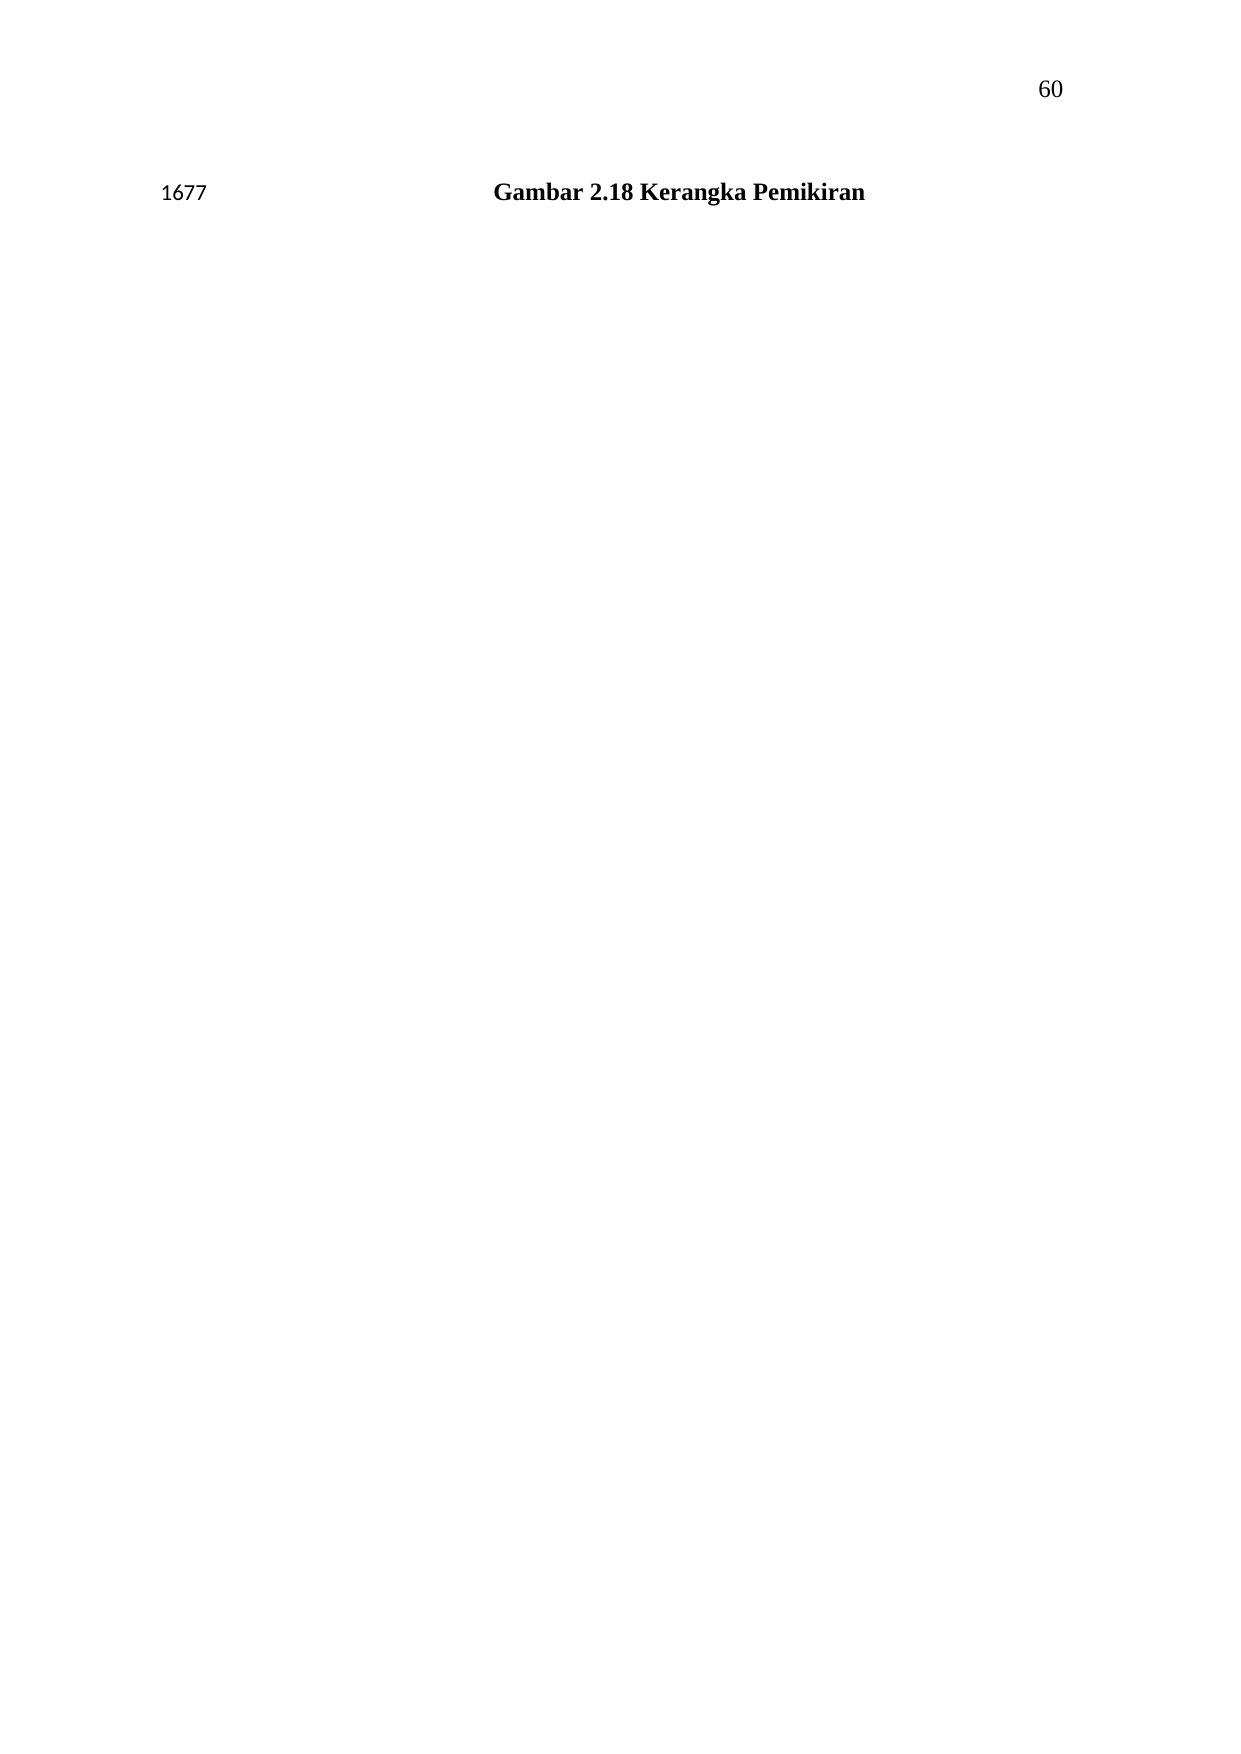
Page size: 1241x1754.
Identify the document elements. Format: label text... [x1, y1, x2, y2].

text Gambar 2.18 Kerangka Pemikiran [236, 177, 1063, 206]
